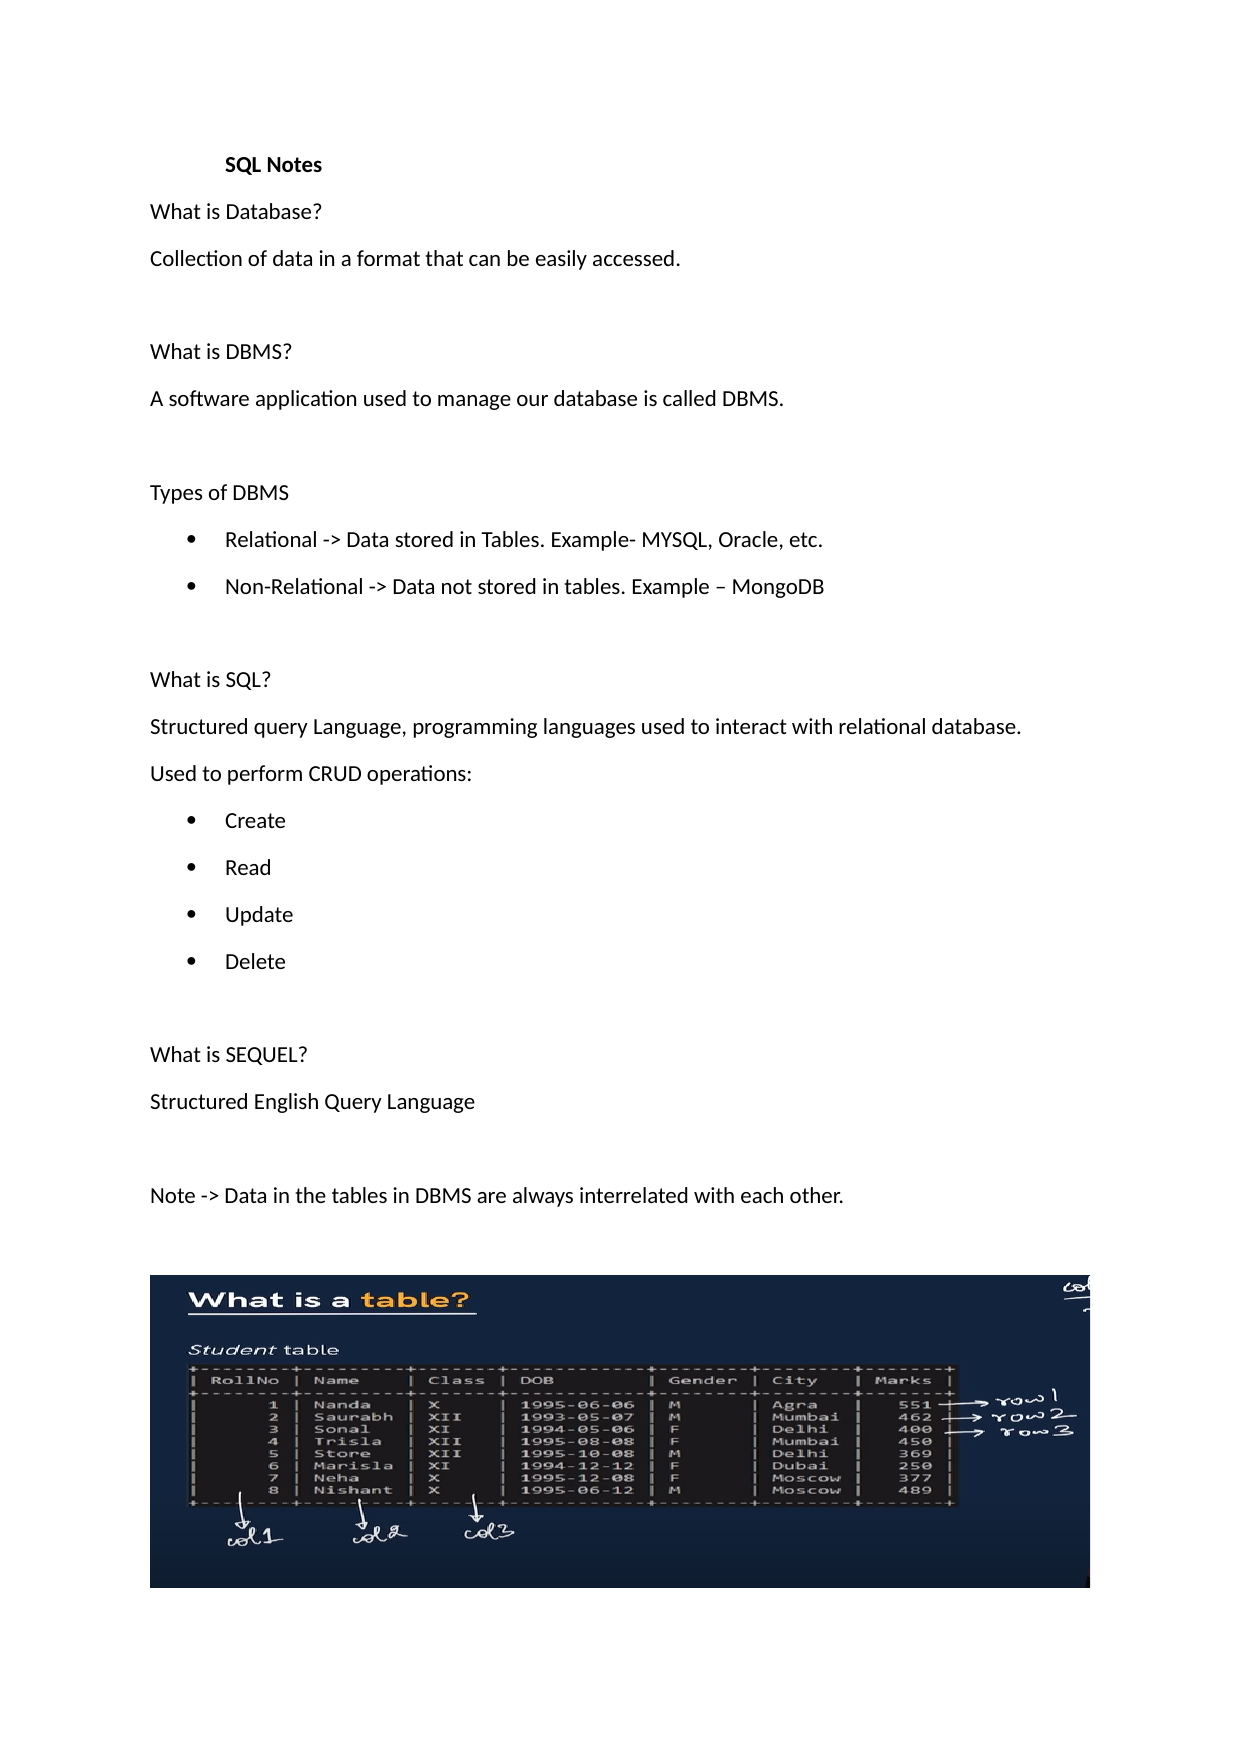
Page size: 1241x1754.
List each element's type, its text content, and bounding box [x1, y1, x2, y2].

text Note -> Data in the tables in DBMS are always interrelated with each other. [150, 1181, 1090, 1209]
text Collection of data in a format that can be easily accessed. [150, 244, 1090, 272]
list Non-Relational -> Data not stored in tables. Example – MongoDB [187, 572, 1090, 600]
text What is SQL? [150, 666, 1090, 694]
text Structured English Query Language [150, 1087, 1090, 1116]
text A software application used to manage our database is called DBMS. [150, 384, 1090, 412]
text What is SEQUEL? [150, 1041, 1090, 1069]
text What is Database? [150, 197, 1090, 225]
text What is DBMS? [150, 337, 1090, 366]
text SQL Notes [150, 150, 1090, 178]
list Create [187, 806, 1090, 834]
list Delete [187, 947, 1090, 975]
list Update [187, 900, 1090, 928]
list Relational -> Data stored in Tables. Example- MYSQL, Oracle, etc. [187, 525, 1090, 553]
picture [150, 1275, 1091, 1588]
list Read [187, 853, 1090, 881]
text Types of DBMS [150, 478, 1090, 506]
text Structured query Language, programming languages used to interact with relational database. [150, 712, 1090, 741]
text Used to perform CRUD operations: [150, 759, 1090, 787]
